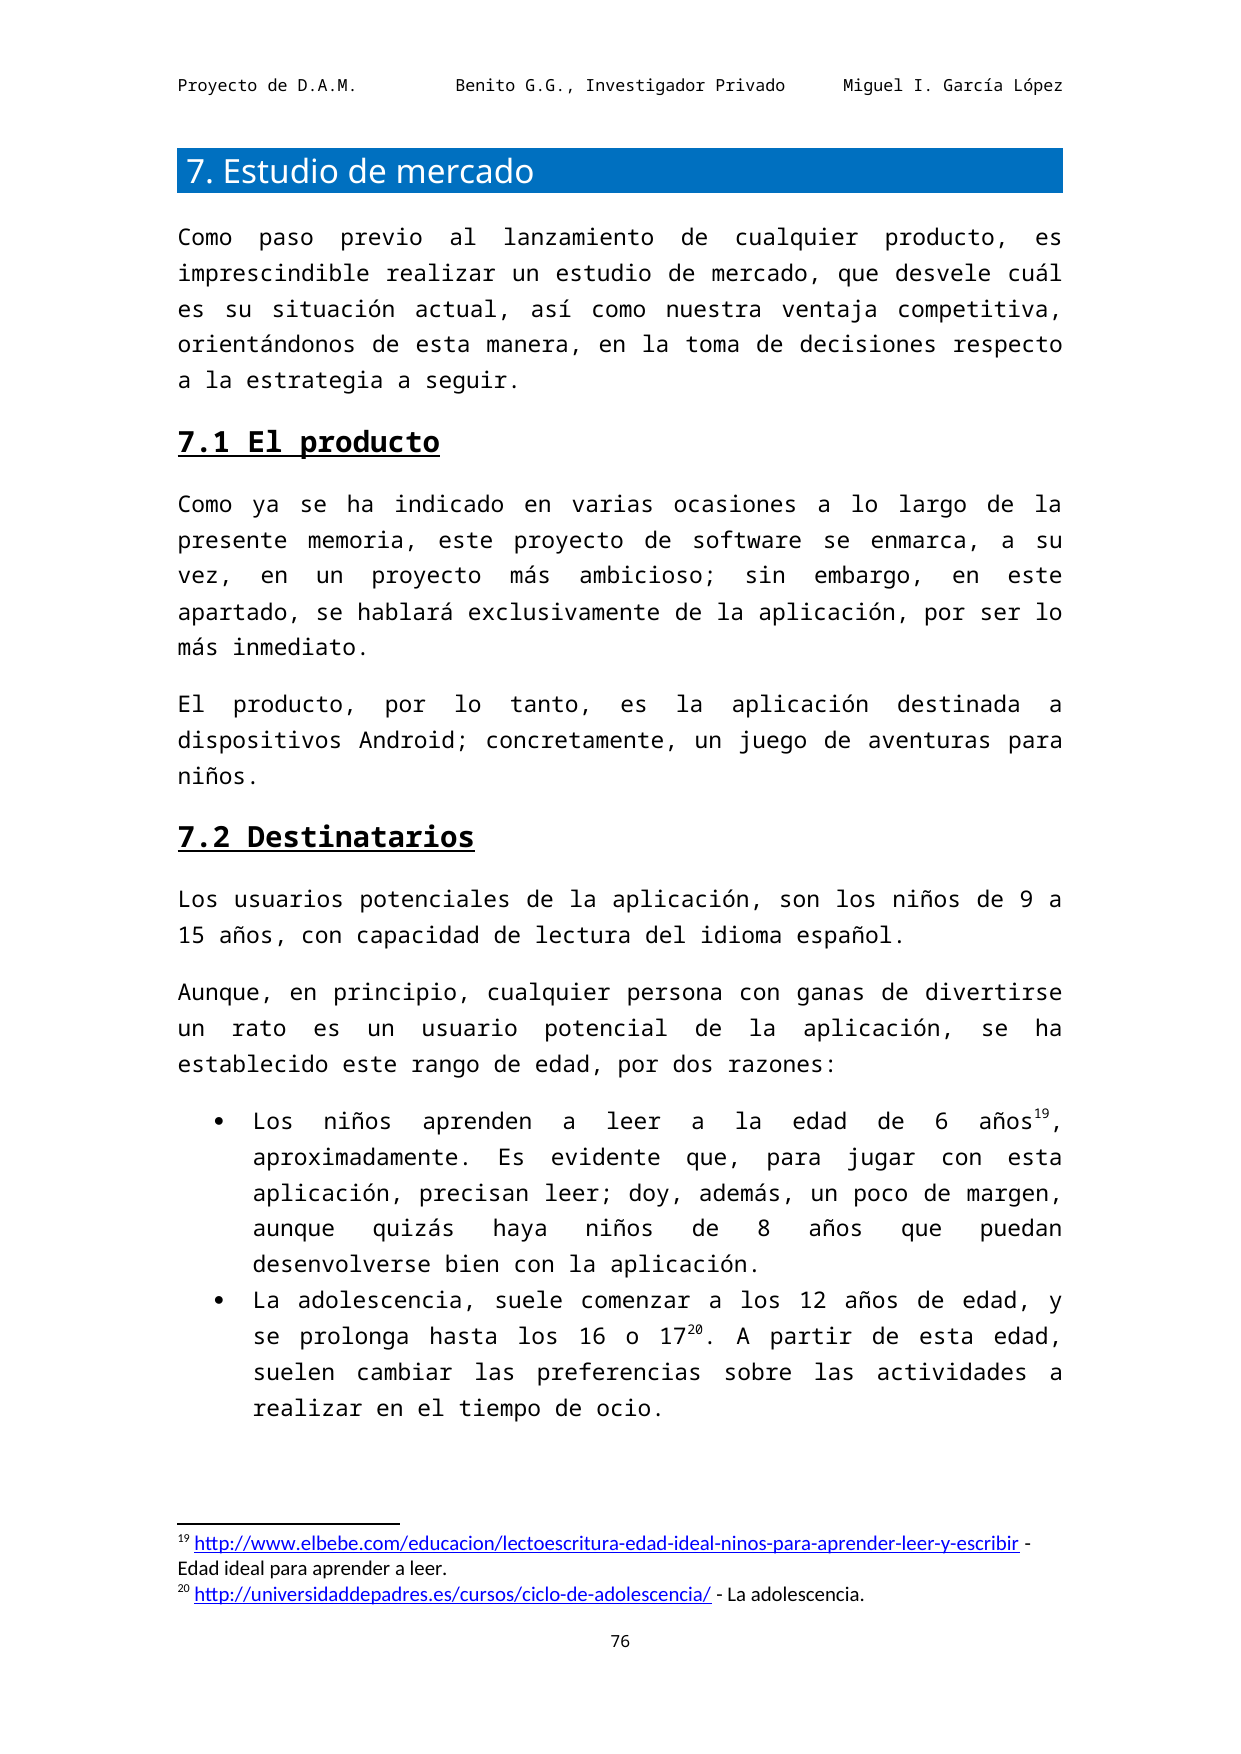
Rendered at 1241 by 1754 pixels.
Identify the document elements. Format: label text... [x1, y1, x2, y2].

list Los niños aprenden a leer a la edad de 6 años, aproximadamente. Es evidente que, para jugar con esta aplicación, precisan leer; doy, además, un poco de margen, aunque quizás haya niños de 8 años que puedan desenvolverse bien con la aplicación. [215, 1104, 1063, 1279]
list La adolescencia, suele comenzar a los 12 años de edad, y se prolonga hasta los 16 o 17. A partir de esta edad, suelen cambiar las preferencias sobre las actividades a realizar en el tiempo de ocio. [215, 1284, 1063, 1423]
text El producto, por lo tanto, es la aplicación destinada a dispositivos Android; concretamente, un juego de aventuras para niños. [177, 688, 1063, 791]
text 7. Estudio de mercado [177, 148, 1063, 193]
text 7.2 Destinatarios [177, 817, 1063, 856]
text Los usuarios potenciales de la aplicación, son los niños de 9 a 15 años, con capacidad de lectura del idioma español. [177, 883, 1063, 950]
text 7.1 El producto [177, 421, 1063, 461]
text Como ya se ha indicado en varias ocasiones a lo largo de la presente memoria, este proyecto de software se enmarca, a su vez, en un proyecto más ambicioso; sin embargo, en este apartado, se hablará exclusivamente de la aplicación, por ser lo más inmediato. [177, 488, 1063, 663]
text Como paso previo al lanzamiento de cualquier producto, es imprescindible realizar un estudio de mercado, que desvele cuál es su situación actual, así como nuestra ventaja competitiva, orientándonos de esta manera, en la toma de decisiones respecto a la estrategia a seguir. [177, 221, 1063, 396]
text Aunque, en principio, cualquier persona con ganas de divertirse un rato es un usuario potencial de la aplicación, se ha establecido este rango de edad, por dos razones: [177, 976, 1063, 1079]
